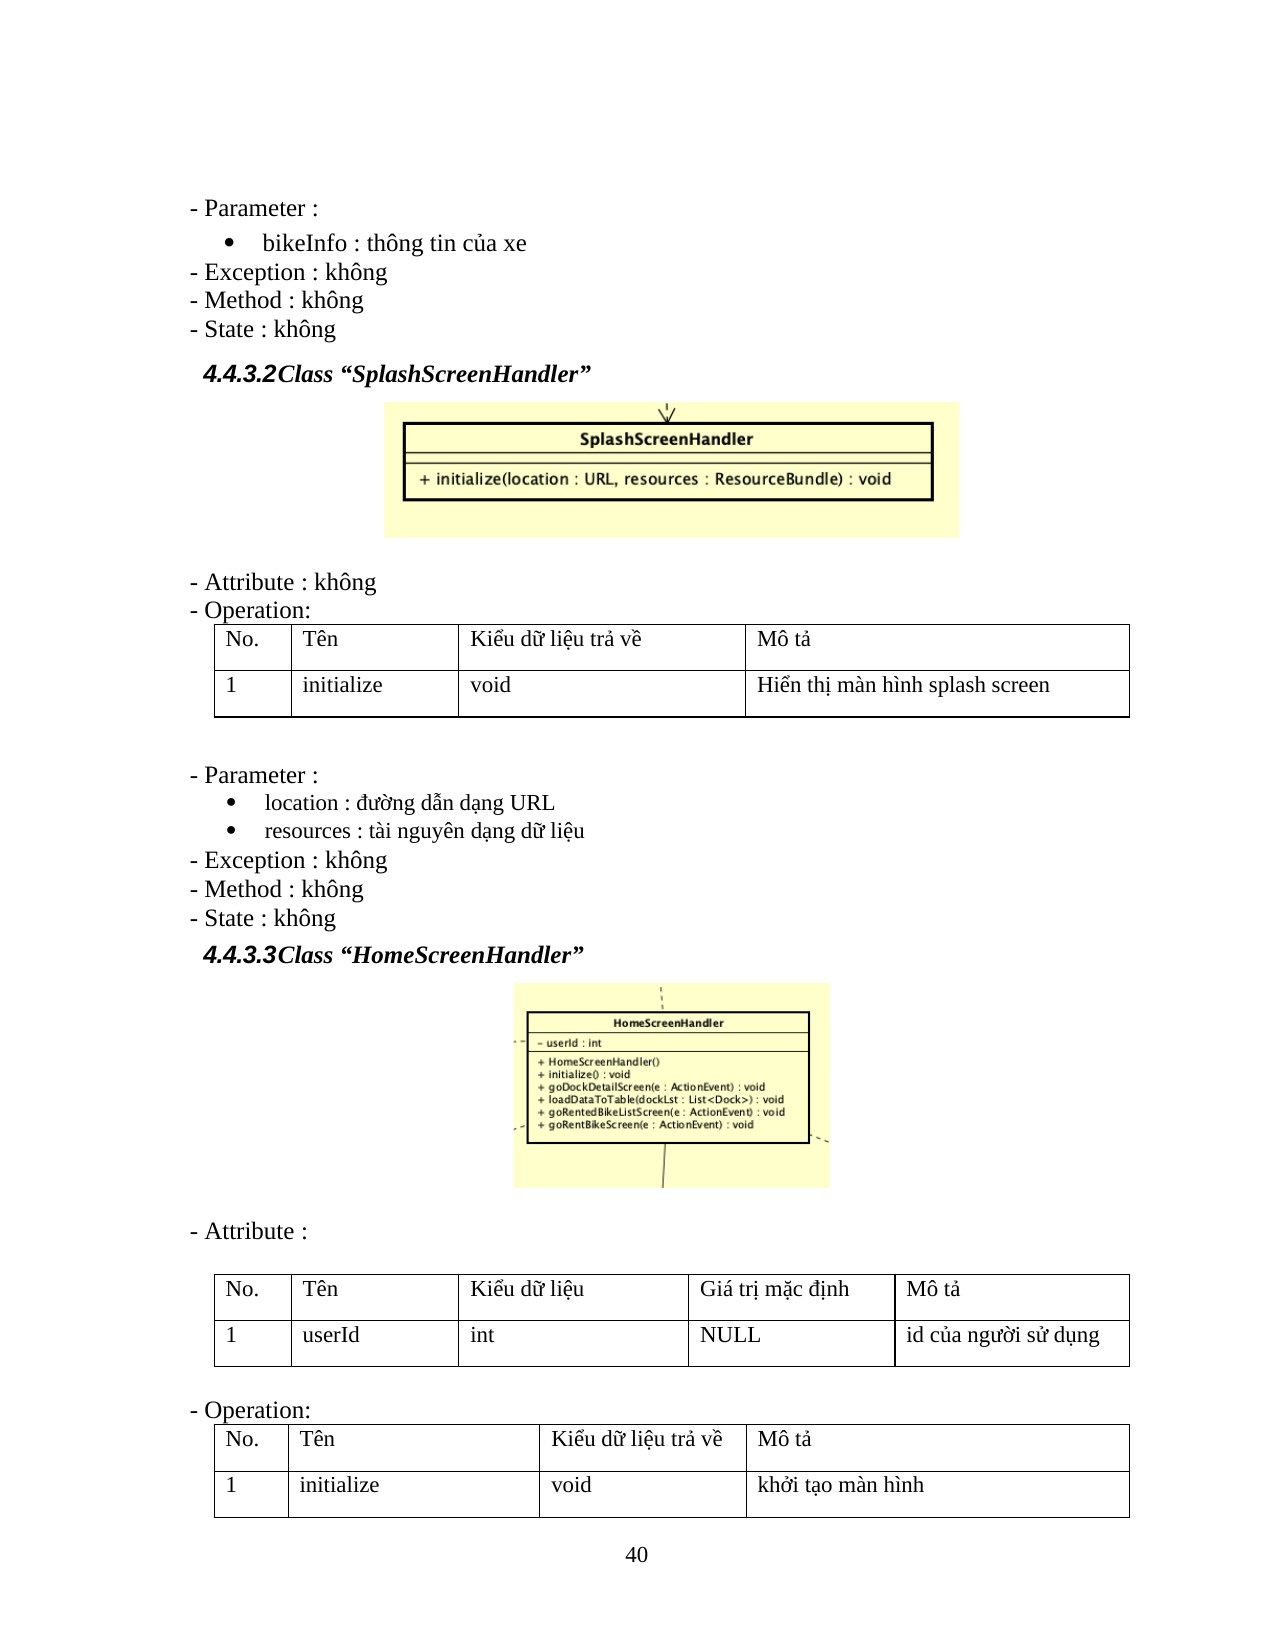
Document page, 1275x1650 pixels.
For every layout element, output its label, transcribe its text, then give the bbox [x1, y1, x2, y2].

text - State : không [114, 903, 1229, 932]
list Class “SplashScreenHandler” [203, 359, 1229, 388]
text - Exception : không [114, 257, 1229, 285]
list bikeInfo : thông tin của xe [225, 228, 1229, 257]
table_cell khởi tạo màn hình [747, 1472, 1129, 1517]
table_cell 1 [215, 671, 291, 716]
text - Operation: [114, 1396, 1229, 1424]
text - Attribute : [114, 1216, 1229, 1245]
table_header Mô tả [747, 1425, 1129, 1471]
text - Attribute : không [114, 567, 1229, 595]
table_header Kiểu dữ liệu trả về [540, 1425, 746, 1471]
picture [513, 983, 831, 1188]
text - Method : không [114, 874, 1229, 903]
table_header Tên [292, 1275, 458, 1320]
table_cell userId [292, 1321, 458, 1366]
table_header Mô tả [896, 1275, 1129, 1320]
table_header No. [215, 1425, 288, 1471]
table_cell void [459, 671, 745, 716]
picture [384, 402, 960, 538]
table_cell 1 [215, 1472, 288, 1517]
list Class “HomeScreenHandler” [203, 940, 1229, 969]
text - Parameter : [114, 760, 1229, 789]
text - State : không [114, 314, 1229, 343]
table_header Mô tả [746, 625, 1129, 670]
table_header Tên [292, 625, 458, 670]
table_cell Hiển thị màn hình splash screen [746, 671, 1129, 716]
table_cell NULL [689, 1321, 894, 1366]
table_cell void [540, 1472, 746, 1517]
table_cell initialize [292, 671, 458, 716]
text - Exception : không [114, 846, 1229, 874]
table_header Giá trị mặc định [689, 1275, 894, 1320]
list location : đường dẫn dạng URL [227, 789, 1229, 815]
table_cell initialize [289, 1472, 539, 1517]
text - Method : không [114, 285, 1229, 314]
table_header No. [215, 1275, 291, 1320]
table_cell 1 [215, 1321, 291, 1366]
table_header Kiểu dữ liệu [459, 1275, 688, 1320]
text - Parameter : [114, 193, 1229, 222]
table_header No. [215, 625, 291, 670]
table_cell int [459, 1321, 688, 1366]
list resources : tài nguyên dạng dữ liệu [227, 817, 1229, 843]
text - Operation: [114, 595, 1229, 624]
table_header Kiểu dữ liệu trả về [459, 625, 745, 670]
table_header Tên [289, 1425, 539, 1471]
table_cell id của người sử dụng [896, 1321, 1129, 1366]
